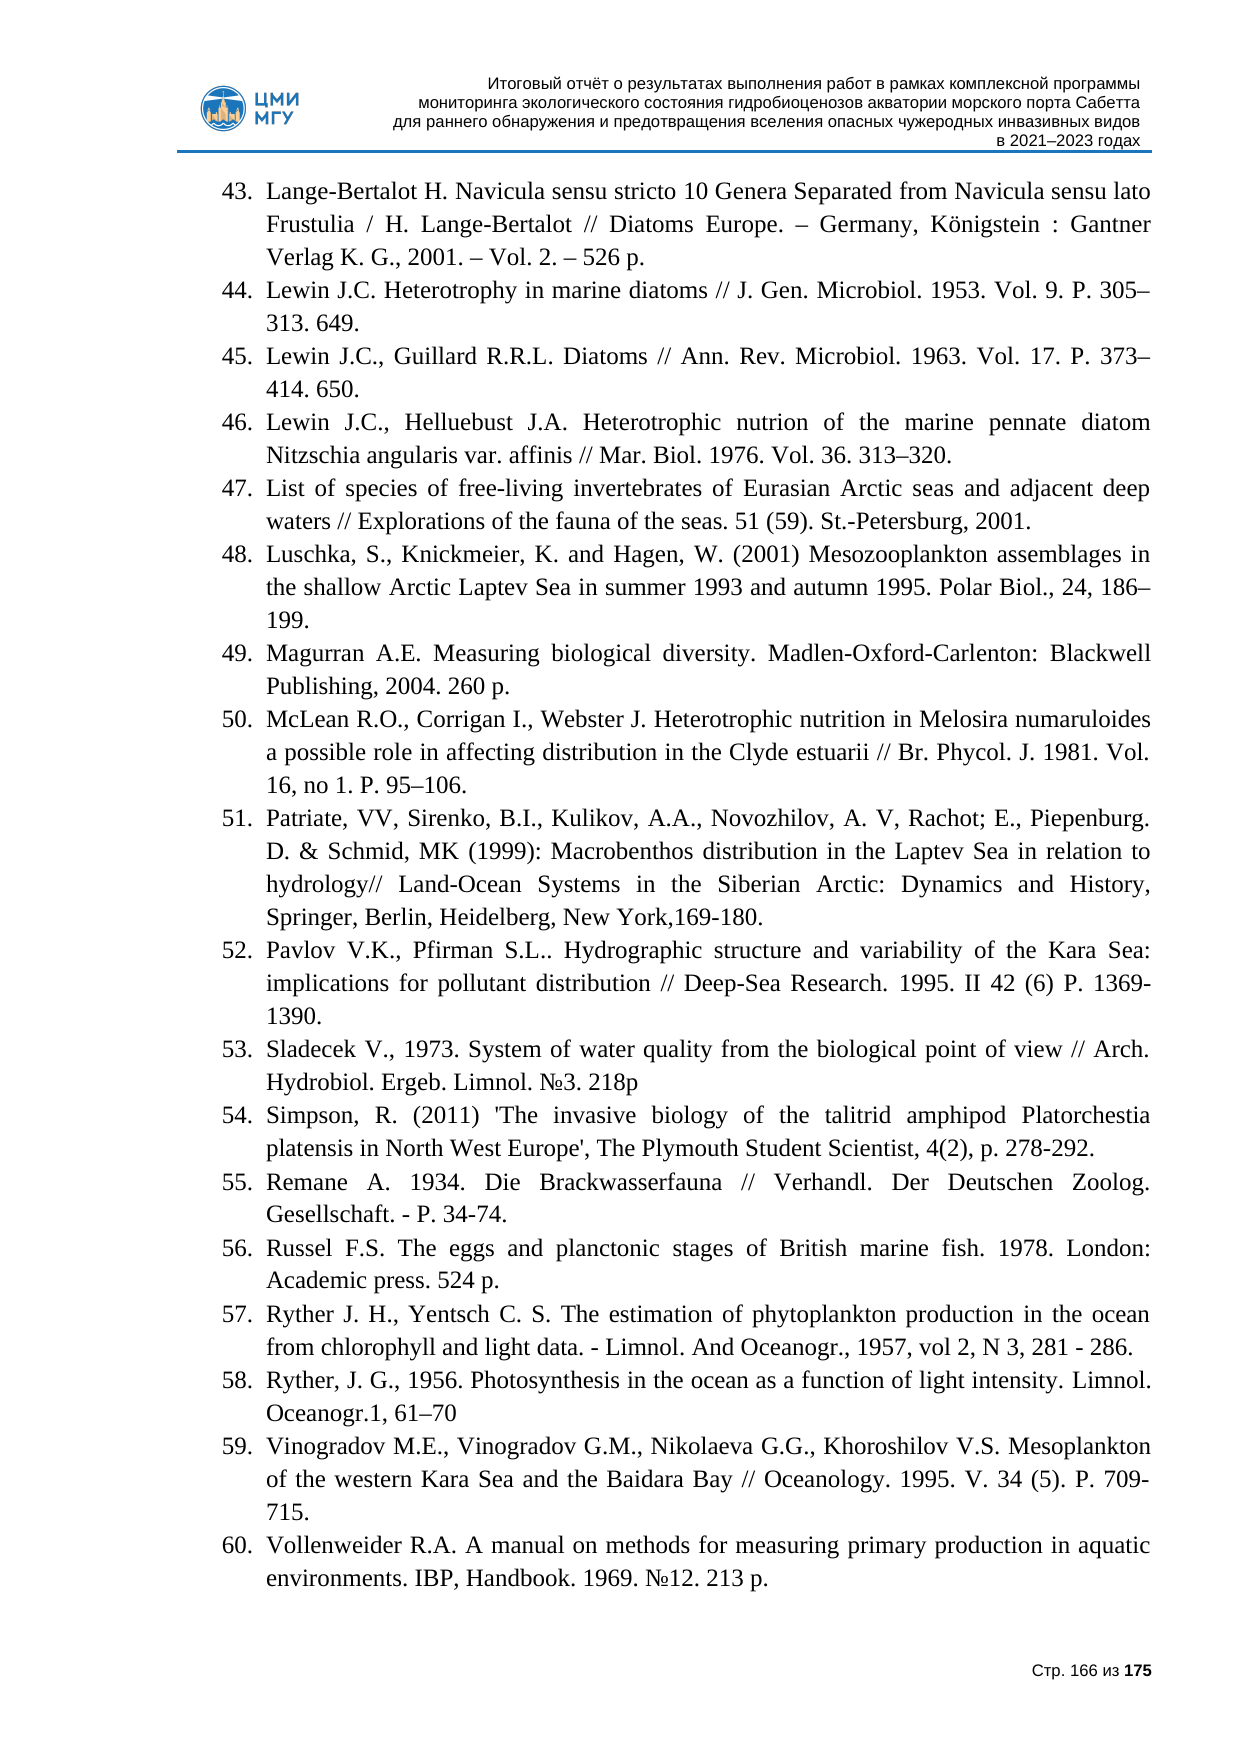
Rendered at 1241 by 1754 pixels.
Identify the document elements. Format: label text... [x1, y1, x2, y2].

text Vinogradov M.E., Vinogradov G.M., Nikolaeva G.G., Khoroshilov V.S. Mesoplankton of the western Kara Sea and the Baidara Bay // Oceanology. 1995. V. 34 (5). P. 709-715. [222, 1431, 1152, 1526]
text Lewin J.C., Guillard R.R.L. Diatoms // Ann. Rev. Microbiol. 1963. Vol. 17. P. 373–414. 650. [222, 341, 1152, 403]
text Vollenweider R.A. A manual on methods for measuring primary production in aquatic environments. IBP, Handbook. 1969. №12. 213 p. [222, 1530, 1152, 1592]
text Ryther J. H., Yentsch C. S. The estimation of phytoplankton production in the ocean from chlorophyll and light data. - Limnol. And Oceanogr., 1957, vol 2, N 3, 281 - 286. [222, 1299, 1152, 1360]
text Luschka, S., Knickmeier, K. and Hagen, W. (2001) Mesozooplankton assemblages in the shallow Arctic Laptev Sea in summer 1993 and autumn 1995. Polar Biol., 24, 186–199. [222, 539, 1152, 634]
text Remane A. 1934. Die Brackwasserfauna // Verhandl. Der Deutschen Zoolog. Gesellschaft. - P. 34-74. [222, 1167, 1152, 1228]
text Lange-Bertalot H. Navicula sensu stricto 10 Genera Separated from Navicula sensu lato Frustulia / H. Lange-Bertalot // Diatoms Europe. – Germany, Königstein : Gantner Verlag K. G., 2001. – Vol. 2. – 526 p. [222, 176, 1152, 271]
text McLean R.O., Corrigan I., Webster J. Heterotrophic nutrition in Melosira numaruloides a possible role in affecting distribution in the Clyde estuarii // Br. Phycol. J. 1981. Vol. 16, no 1. P. 95–106. [222, 704, 1152, 799]
text Pavlov V.K., Pfirman S.L.. Hydrographic structure and variability of the Kara Sea: implications for pollutant distribution // Deep-Sea Research. 1995. II 42 (6) P. 1369-1390. [222, 935, 1152, 1030]
text Lewin J.C. Heterotrophy in marine diatoms // J. Gen. Microbiol. 1953. Vol. 9. P. 305–313. 649. [222, 275, 1152, 337]
text Sladecek V., 1973. System of water quality from the biological point of view // Arch. Hydrobiol. Ergeb. Limnol. №3. 218p [222, 1034, 1152, 1096]
text Ryther, J. G., 1956. Photosynthesis in the ocean as a function of light intensity. Limnol. Oceanogr.1, 61–70 [222, 1365, 1152, 1426]
text Simpson, R. (2011) 'The invasive biology of the talitrid amphipod Platorchestia platensis in North West Europe', The Plymouth Student Scientist, 4(2), p. 278-292. [222, 1101, 1152, 1162]
text List of species of free-living invertebrates of Eurasian Arctic seas and adjacent deep waters // Explorations of the fauna of the seas. 51 (59). St.-Petersburg, 2001. [222, 473, 1152, 535]
text Patriate, VV, Sirenko, B.I., Kulikov, A.A., Novozhilov, A. V, Rachot; E., Piepenburg. D. & Schmid, MK (1999): Macrobenthos distribution in the Laptev Sea in relation to hydrology// Land-Ocean Systems in the Siberian Arctic: Dynamics and History, Springer, Berlin, Heidelberg, New York,169-180. [222, 803, 1152, 931]
text Lewin J.C., Helluebust J.A. Heterotrophic nutrion of the marine pennate diatom Nitzschia angularis var. affinis // Mar. Biol. 1976. Vol. 36. 313–320. [222, 407, 1152, 469]
text Magurran A.E. Measuring biological diversity. Madlen-Oxford-Carlenton: Blackwell Publishing, 2004. 260 p. [222, 638, 1152, 700]
picture [188, 73, 311, 144]
text Russel F.S. The eggs and planctonic stages of British marine fish. 1978. London: Academic press. 524 p. [222, 1233, 1152, 1294]
